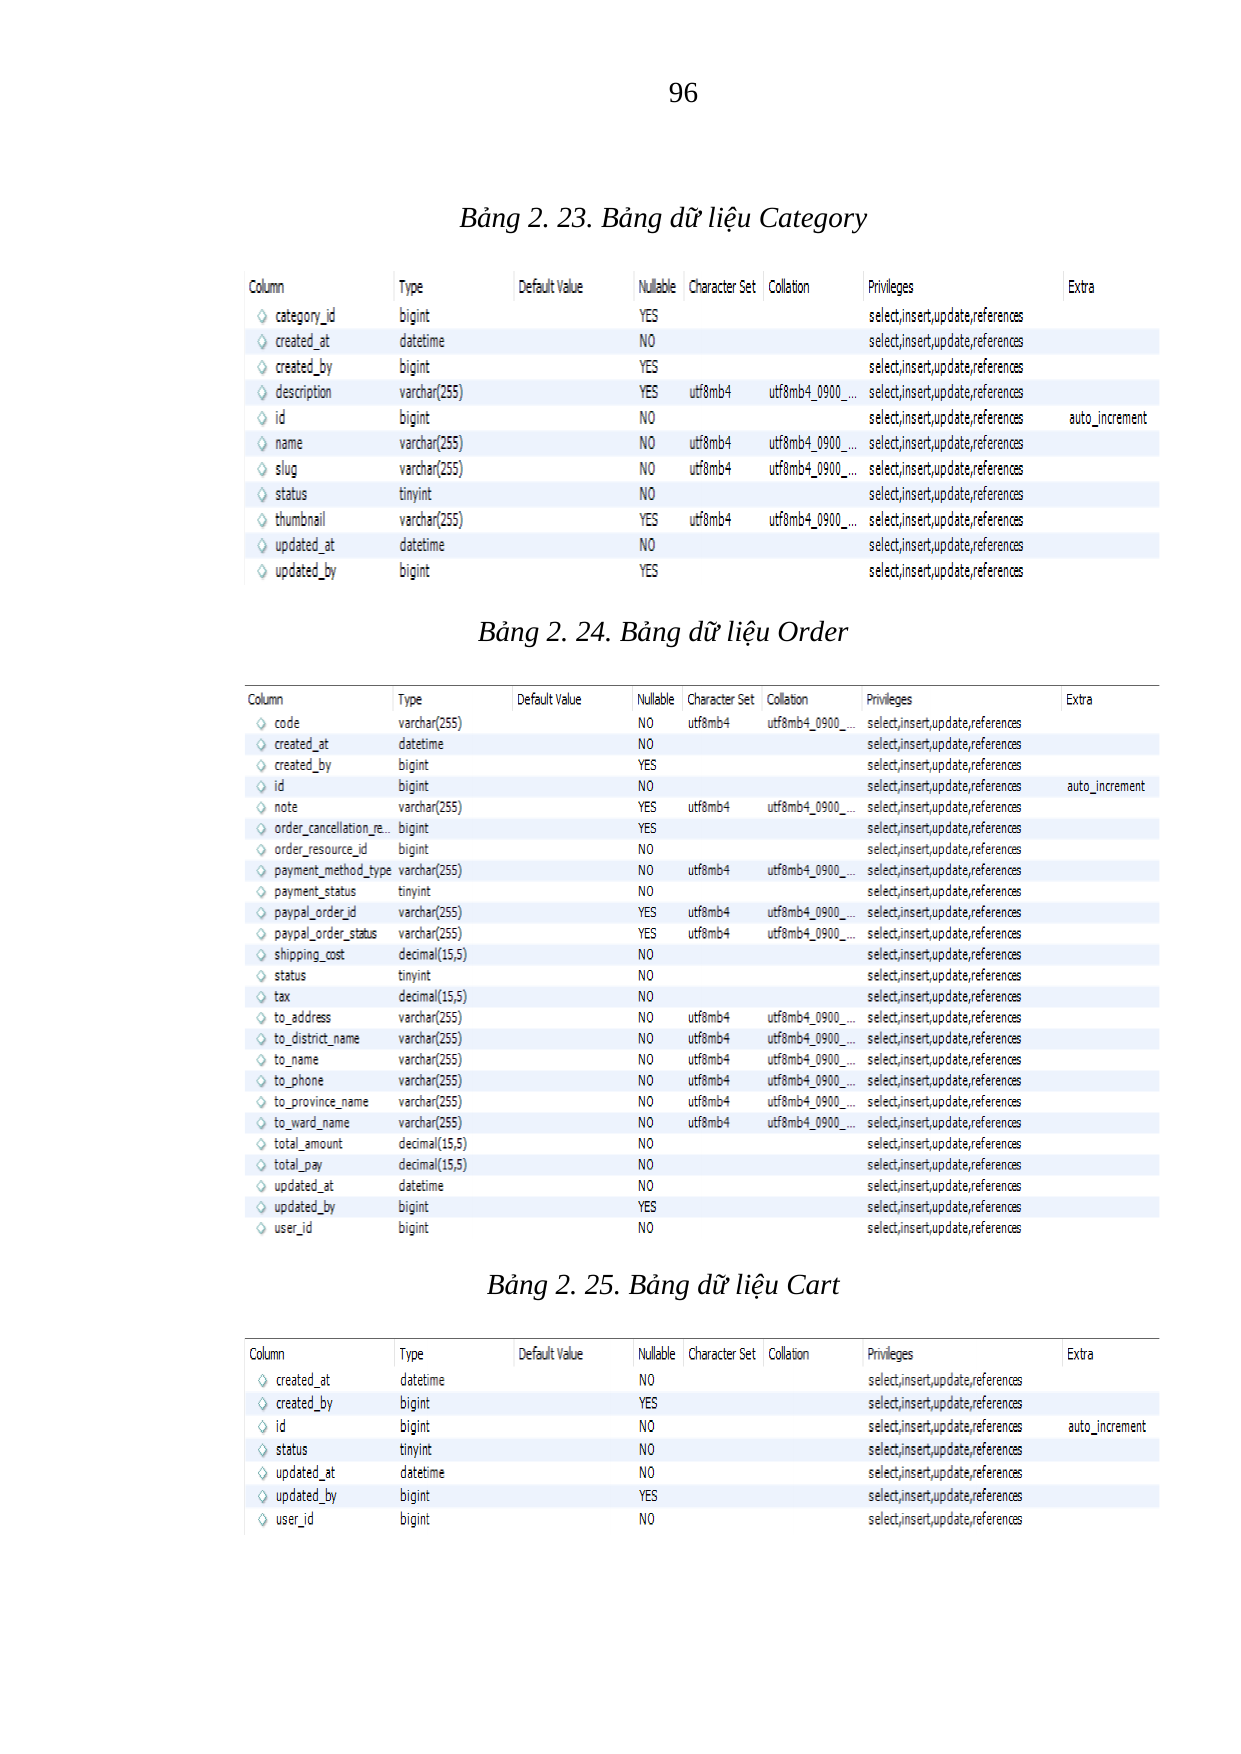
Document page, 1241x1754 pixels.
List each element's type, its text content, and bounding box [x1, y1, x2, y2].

text Bảng 2. 23. Bảng dữ liệu Category [207, 201, 1122, 234]
text Bảng 2. 25. Bảng dữ liệu Cart [207, 1267, 1122, 1301]
picture [244, 685, 1160, 1239]
picture [244, 271, 1160, 585]
text Bảng 2. 24. Bảng dữ liệu Order [207, 614, 1122, 647]
picture [244, 1338, 1160, 1535]
